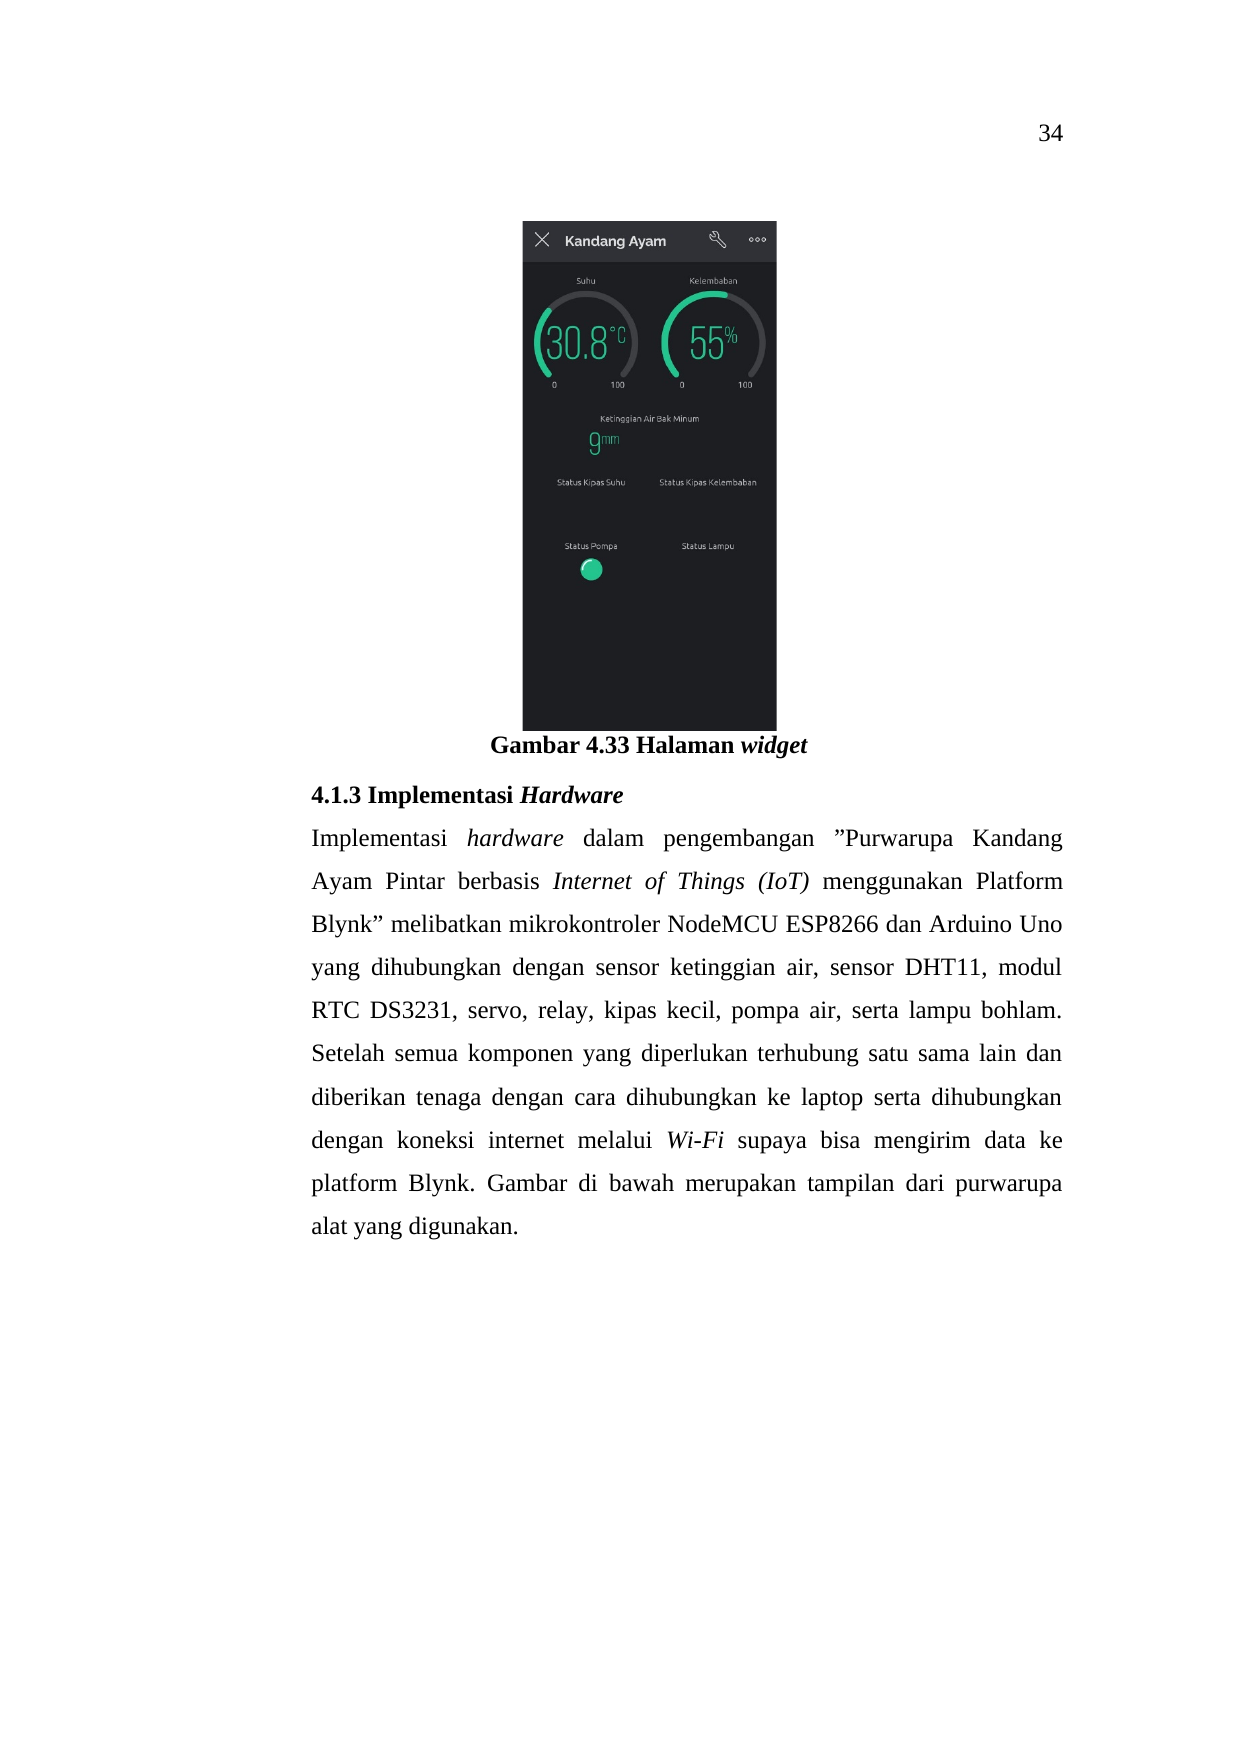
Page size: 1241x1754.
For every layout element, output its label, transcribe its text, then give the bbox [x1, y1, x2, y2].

subtitle Implementasi Hardware [311, 780, 1063, 808]
text Implementasi hardware dalam pengembangan ”Purwarupa Kandang Ayam Pintar berbasis Internet of Things (IoT) menggunakan Platform Blynk” melibatkan mikrokontroler NodeMCU ESP8266 dan Arduino Uno yang dihubungkan dengan sensor ketinggian air, sensor DHT11, modul RTC DS3231, servo, relay, kipas kecil, pompa air, serta lampu bohlam. Setelah semua komponen yang diperlukan terhubung satu sama lain dan diberikan tenaga dengan cara dihubungkan ke laptop serta dihubungkan dengan koneksi internet melalui Wi-Fi supaya bisa mengirim data ke platform Blynk. Gambar di bawah merupakan tampilan dari purwarupa alat yang digunakan. [311, 823, 1063, 1240]
picture [522, 221, 777, 731]
